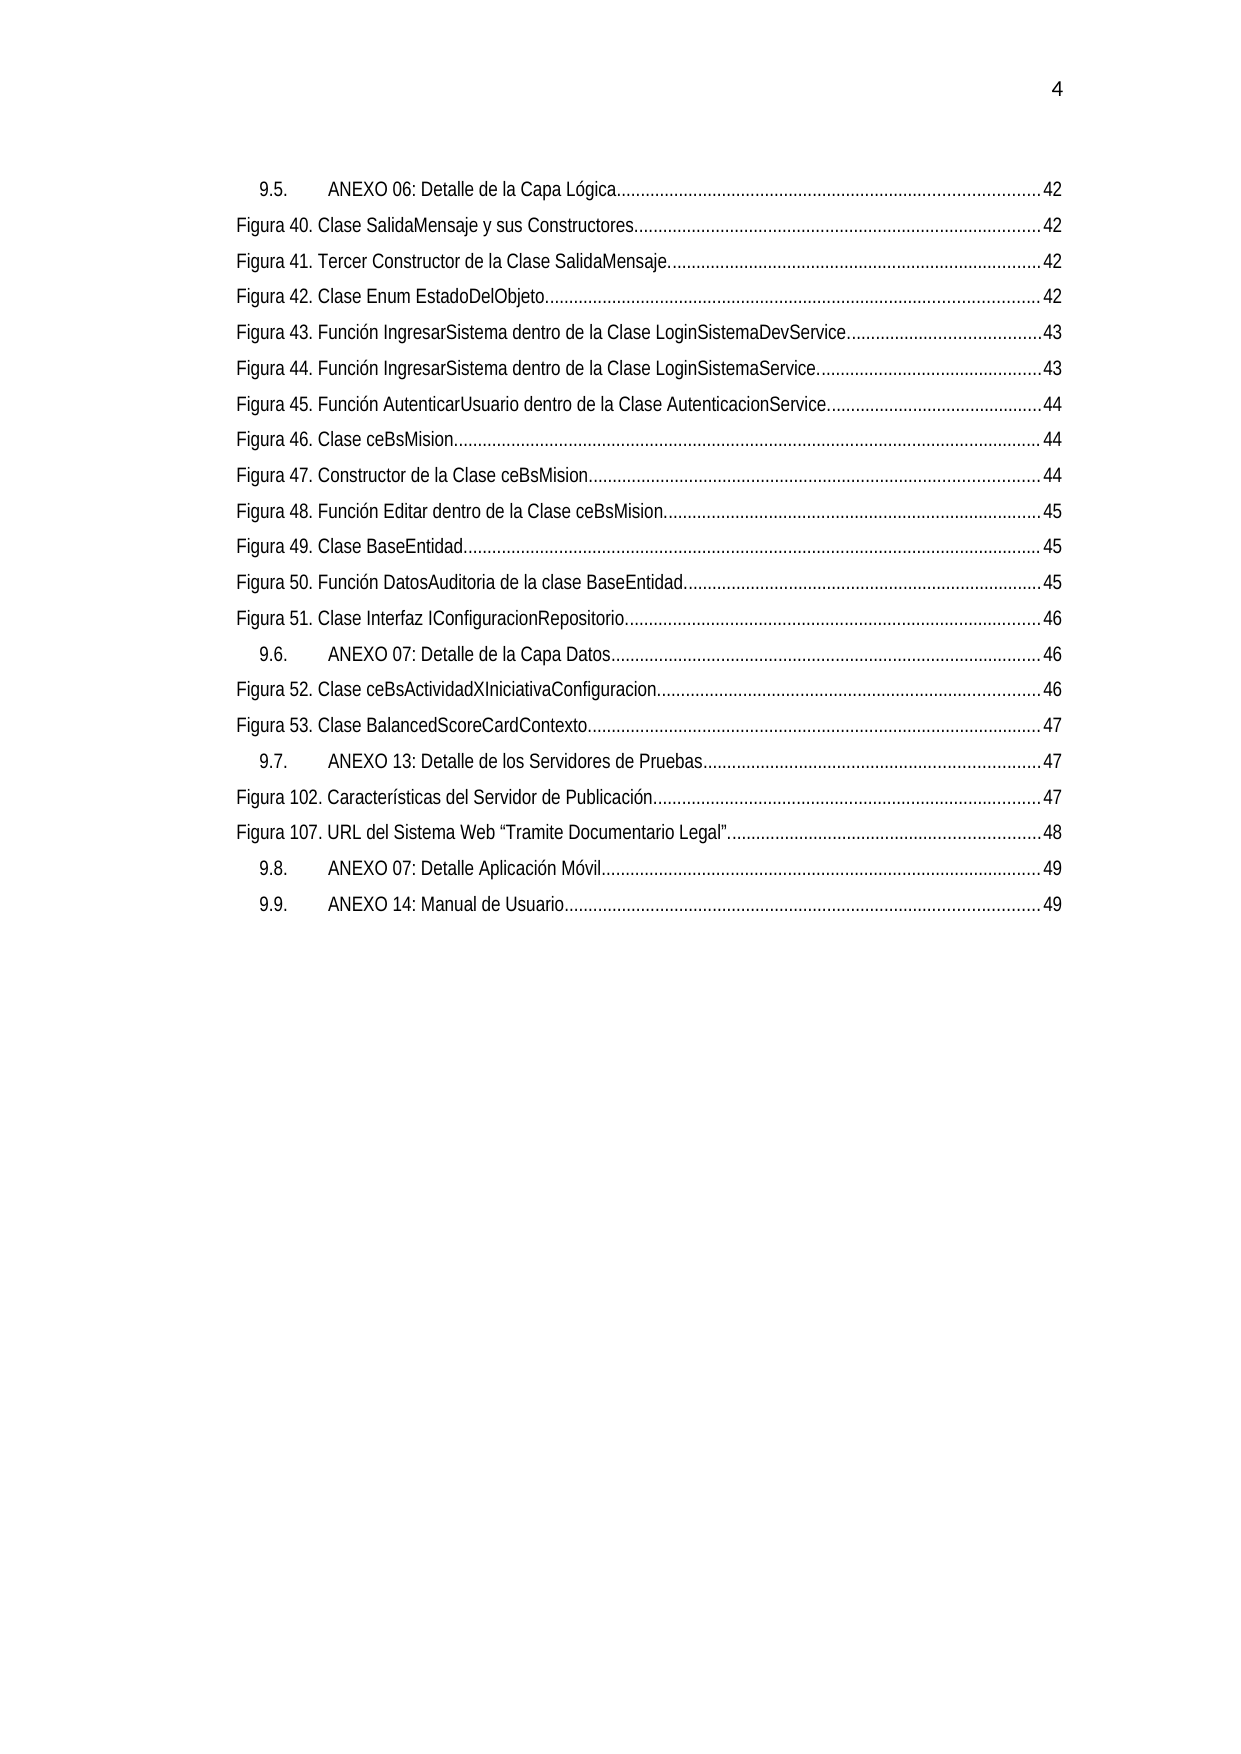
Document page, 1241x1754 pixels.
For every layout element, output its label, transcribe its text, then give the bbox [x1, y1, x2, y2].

text Figura 47. Constructor de la Clase ceBsMision. 44 [236, 463, 1063, 487]
text 9.7. ANEXO 13: Detalle de los Servidores de Pruebas 47 [259, 749, 1063, 773]
text Figura 43. Función IngresarSistema dentro de la Clase LoginSistemaDevService. 43 [236, 320, 1063, 344]
text Figura 41. Tercer Constructor de la Clase SalidaMensaje. 42 [236, 249, 1063, 273]
text Figura 50. Función DatosAuditoria de la clase BaseEntidad. 45 [236, 570, 1063, 594]
text Figura 102. Características del Servidor de Publicación. 47 [236, 784, 1063, 808]
text Figura 49. Clase BaseEntidad. 45 [236, 534, 1063, 558]
text 9.5. ANEXO 06: Detalle de la Capa Lógica 42 [259, 177, 1063, 201]
text Figura 107. URL del Sistema Web “Tramite Documentario Legal”. 48 [236, 820, 1063, 844]
text Figura 44. Función IngresarSistema dentro de la Clase LoginSistemaService. 43 [236, 356, 1063, 380]
text Figura 53. Clase BalancedScoreCardContexto. 47 [236, 713, 1063, 737]
text 9.9. ANEXO 14: Manual de Usuario 49 [259, 892, 1063, 916]
text 9.6. ANEXO 07: Detalle de la Capa Datos 46 [259, 642, 1063, 666]
text 9.8. ANEXO 07: Detalle Aplicación Móvil 49 [259, 856, 1063, 880]
text Figura 51. Clase Interfaz IConfiguracionRepositorio. 46 [236, 606, 1063, 630]
text Figura 42. Clase Enum EstadoDelObjeto. 42 [236, 284, 1063, 308]
text Figura 48. Función Editar dentro de la Clase ceBsMision. 45 [236, 499, 1063, 523]
text Figura 46. Clase ceBsMision. 44 [236, 427, 1063, 451]
text Figura 45. Función AutenticarUsuario dentro de la Clase AutenticacionService. 44 [236, 392, 1063, 416]
text Figura 52. Clase ceBsActividadXIniciativaConfiguracion. 46 [236, 677, 1063, 701]
text Figura 40. Clase SalidaMensaje y sus Constructores. 42 [236, 213, 1063, 237]
